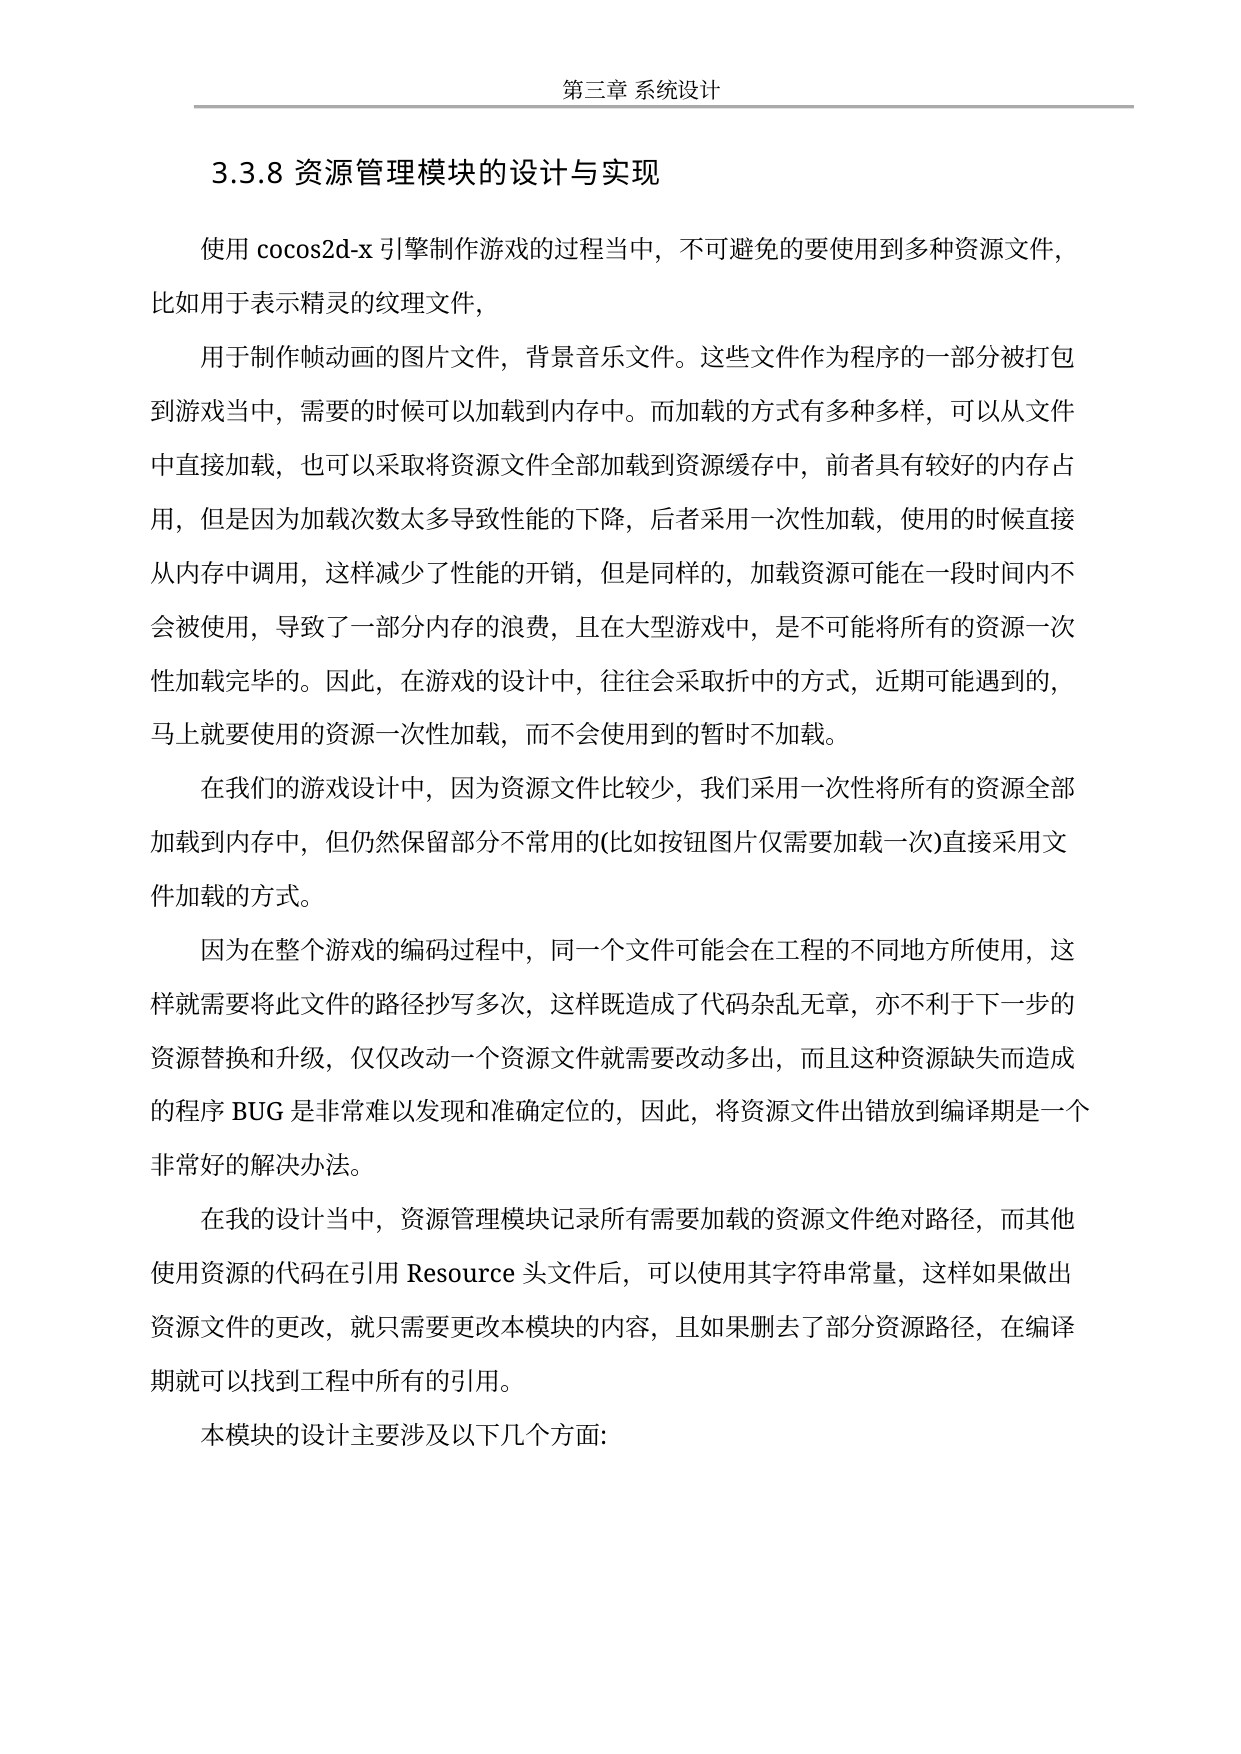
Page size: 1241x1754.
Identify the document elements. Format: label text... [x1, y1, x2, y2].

text 使用 cocos2d-x 引擎制作游戏的过程当中，不可避免的要使用到多种资源文件，比如用于表示精灵的纹理文件， [150, 230, 1090, 320]
text 在我的设计当中，资源管理模块记录所有需要加载的资源文件绝对路径，而其他使用资源的代码在引用 Resource 头文件后，可以使用其字符串常量，这样如果做出资源文件的更改，就只需要更改本模块的内容，且如果删去了部分资源路径，在编译期就可以找到工程中所有的引用。 [150, 1200, 1090, 1397]
text 因为在整个游戏的编码过程中，同一个文件可能会在工程的不同地方所使用，这样就需要将此文件的路径抄写多次，这样既造成了代码杂乱无章，亦不利于下一步的资源替换和升级，仅仅改动一个资源文件就需要改动多出，而且这种资源缺失而造成的程序 BUG 是非常难以发现和准确定位的，因此，将资源文件出错放到编译期是一个非常好的解决办法。 [150, 931, 1090, 1182]
text 本模块的设计主要涉及以下几个方面: [150, 1415, 1090, 1451]
text 用于制作帧动画的图片文件，背景音乐文件。这些文件作为程序的一部分被打包到游戏当中，需要的时候可以加载到内存中。而加载的方式有多种多样，可以从文件中直接加载，也可以采取将资源文件全部加载到资源缓存中，前者具有较好的内存占用，但是因为加载次数太多导致性能的下降，后者采用一次性加载，使用的时候直接从内存中调用，这样减少了性能的开销，但是同样的，加载资源可能在一段时间内不会被使用，导致了一部分内存的浪费，且在大型游戏中，是不可能将所有的资源一次性加载完毕的。因此，在游戏的设计中，往往会采取折中的方式，近期可能遇到的，马上就要使用的资源一次性加载，而不会使用到的暂时不加载。 [150, 338, 1090, 751]
text 在我们的游戏设计中，因为资源文件比较少，我们采用一次性将所有的资源全部加载到内存中，但仍然保留部分不常用的(比如按钮图片仅需要加载一次)直接采用文件加载的方式。 [150, 769, 1090, 913]
subtitle 3.3.8 资源管理模块的设计与实现 [150, 150, 1090, 192]
